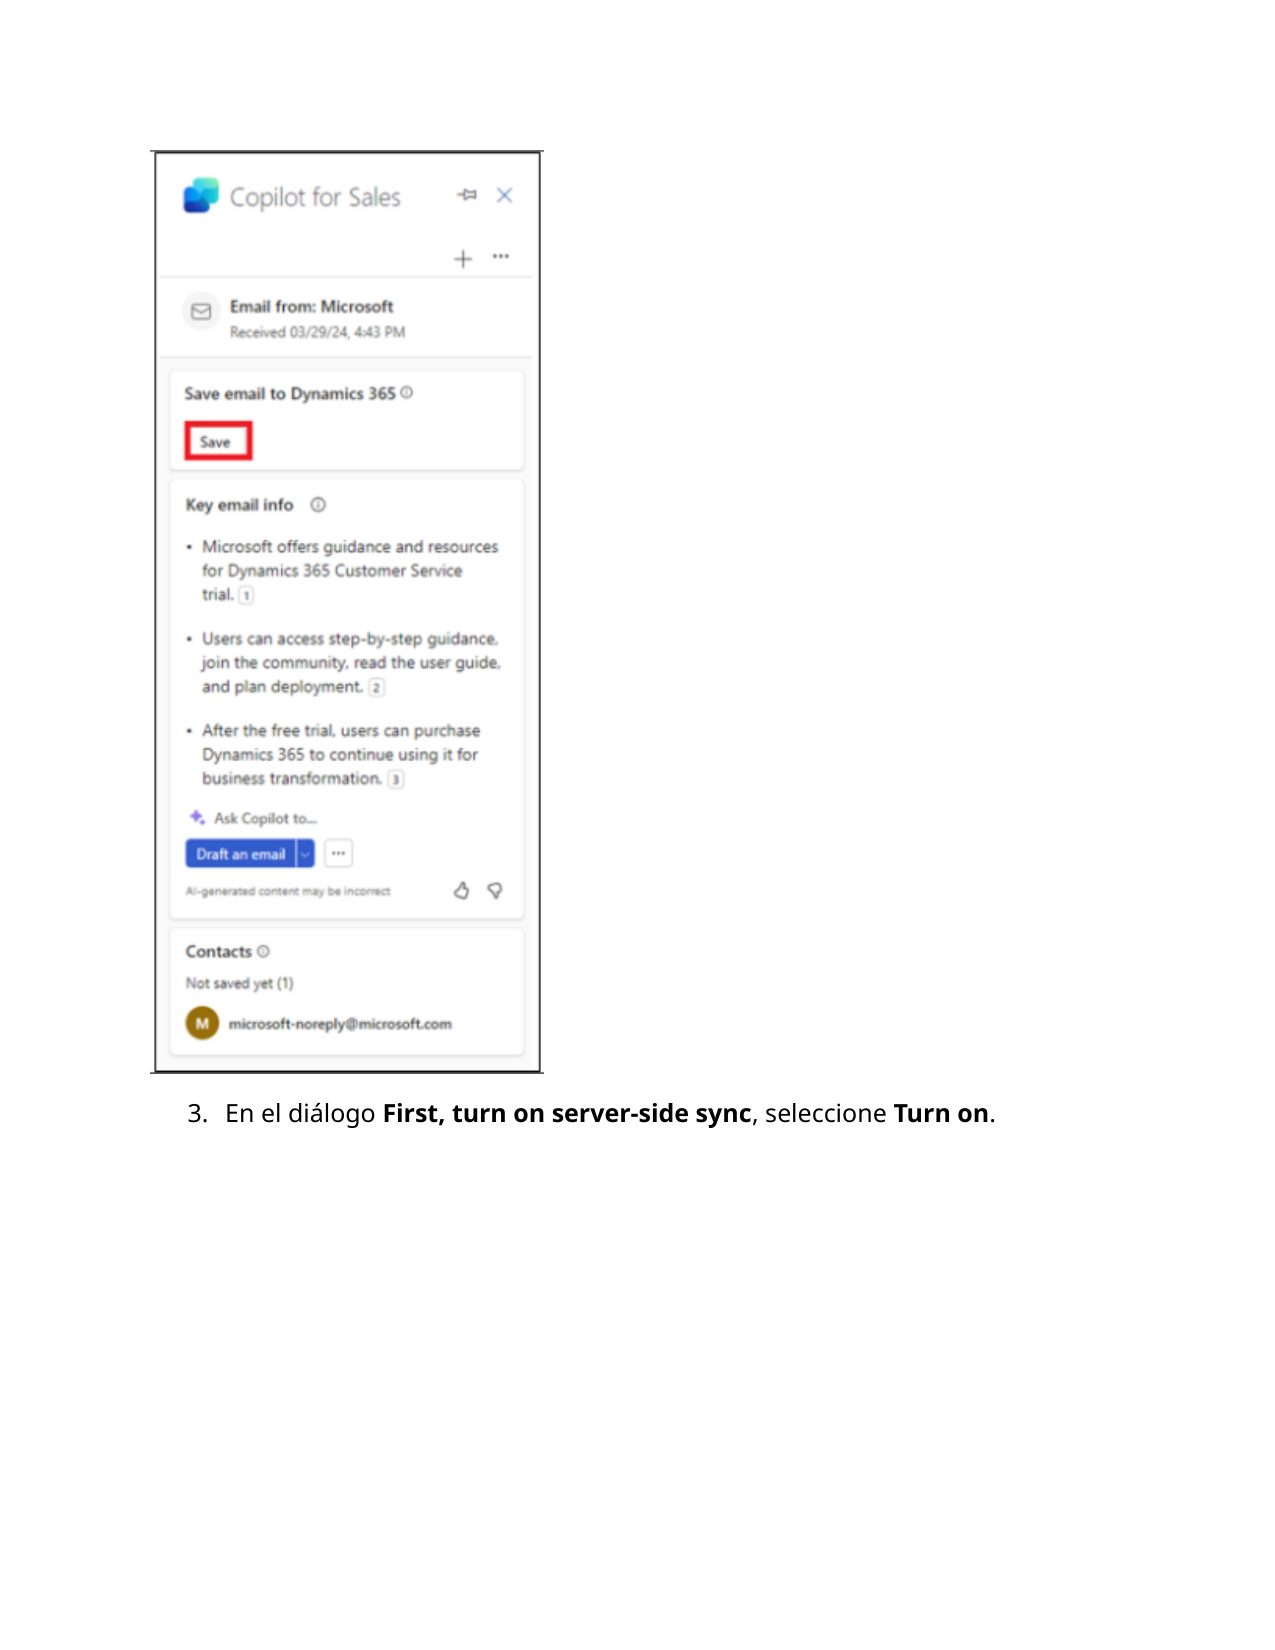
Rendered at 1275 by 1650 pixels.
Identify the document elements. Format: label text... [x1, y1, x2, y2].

list En el diálogo First, turn on server-side sync, seleccione Turn on. [187, 1095, 1125, 1129]
picture [150, 150, 544, 1074]
